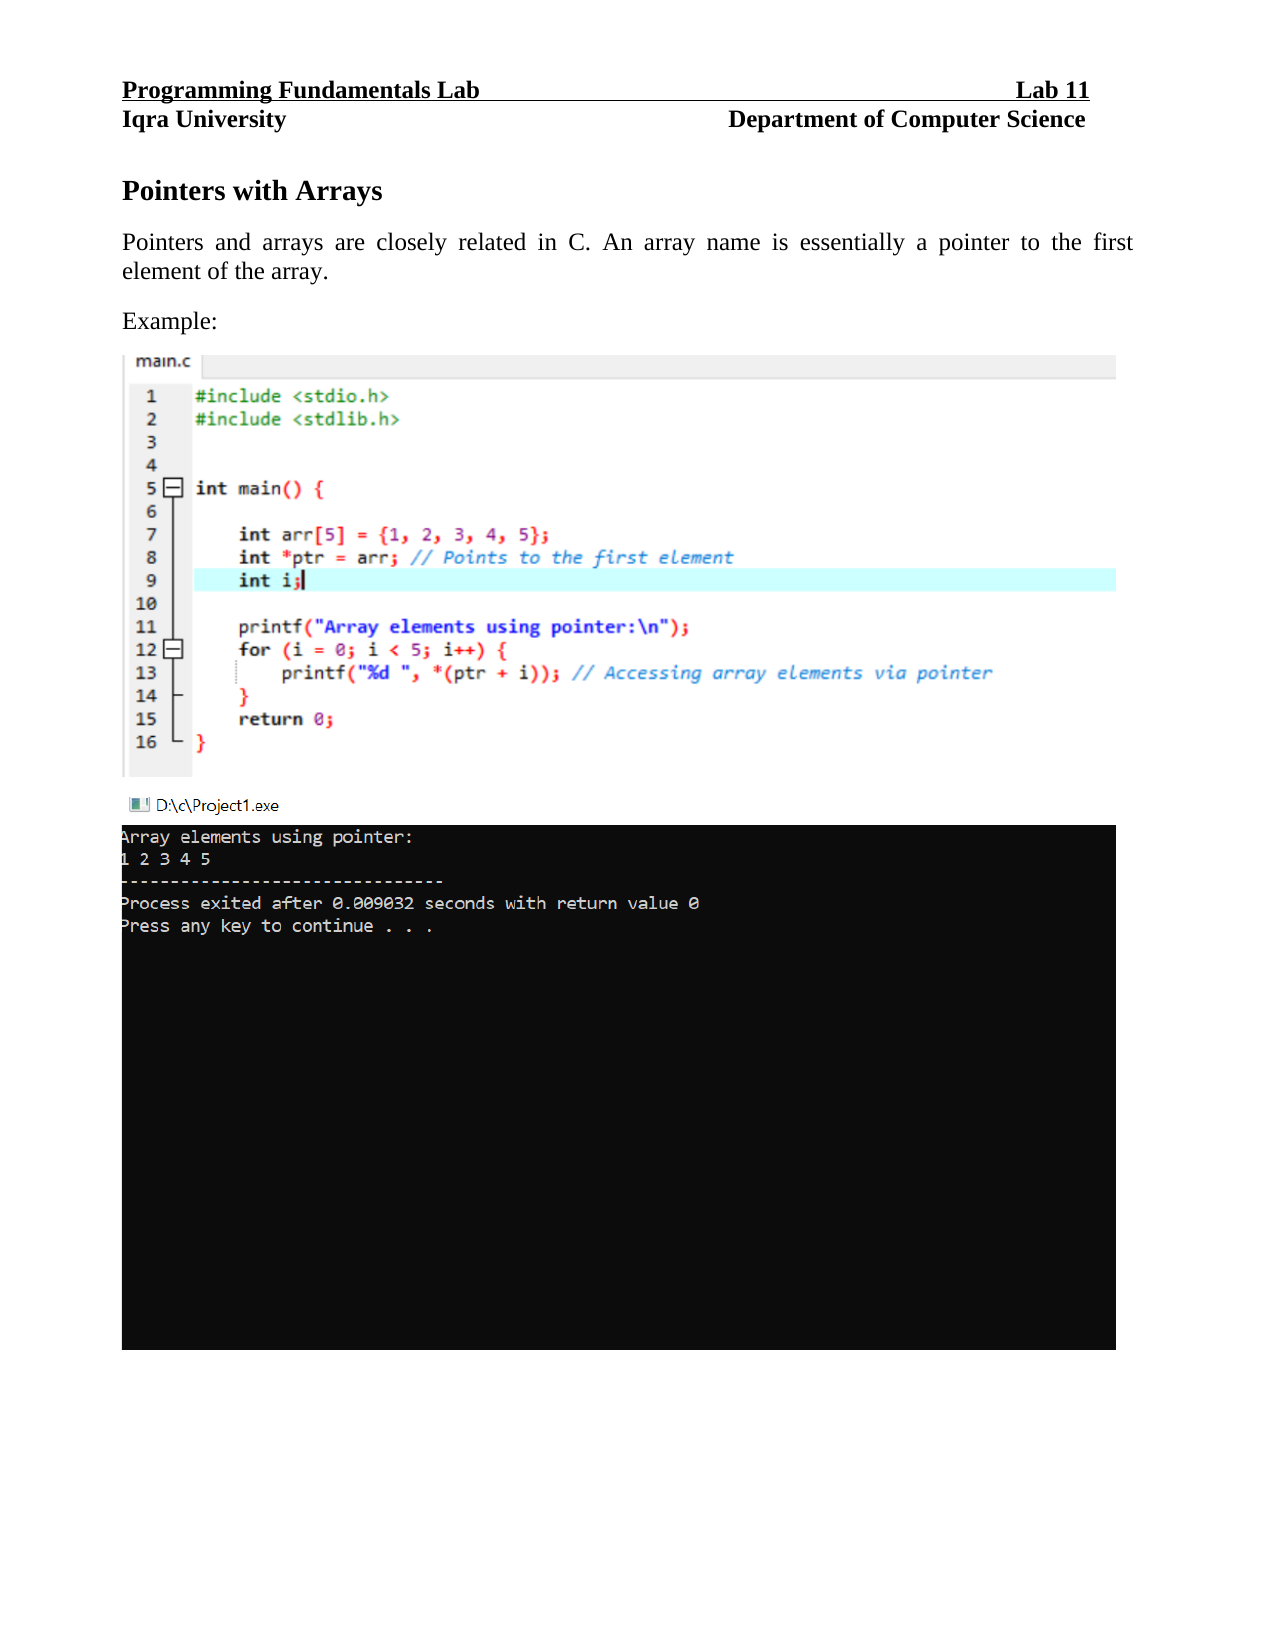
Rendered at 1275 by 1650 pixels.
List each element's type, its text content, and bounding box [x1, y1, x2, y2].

picture [121, 355, 1116, 777]
picture [121, 797, 1116, 1350]
text Pointers and arrays are closely related in C. An array name is essentially a pointer to the first element of the array. [122, 227, 1134, 285]
text Example: [122, 306, 1134, 334]
text Pointers with Arrays [122, 173, 1134, 207]
